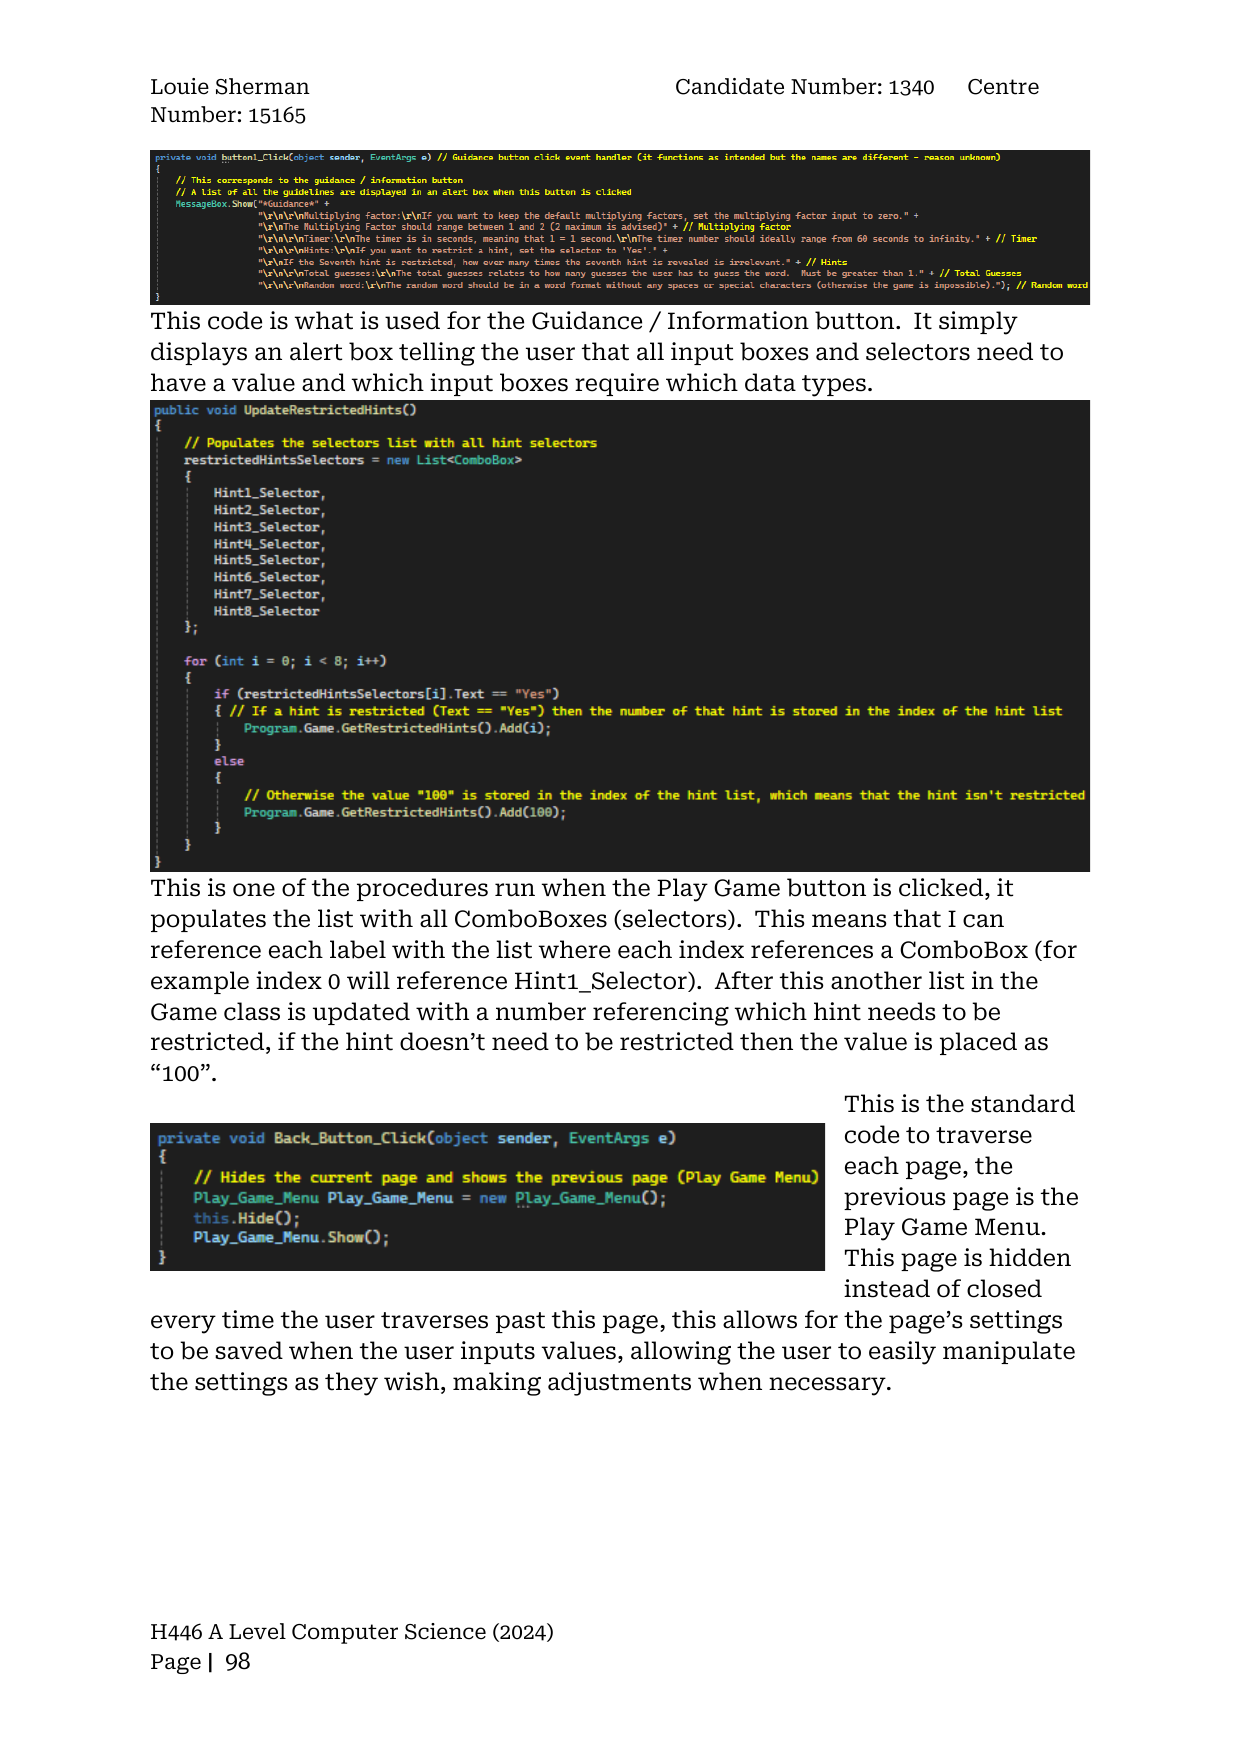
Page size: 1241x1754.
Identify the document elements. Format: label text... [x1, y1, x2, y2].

picture [150, 1123, 826, 1271]
text This code is what is used for the Guidance / Information button. It simply displays an alert box telling the user that all input boxes and selectors need to have a value and which input boxes require which data types. [150, 308, 1090, 397]
picture [150, 400, 1091, 872]
picture [150, 150, 1091, 305]
text This is one of the procedures run when the Play Game button is clicked, it populates the list with all ComboBoxes (selectors). This means that I can reference each label with the list where each index references a ComboBox (for example index 0 will reference Hint1_Selector). After this another list in the Game class is updated with a number referencing which hint needs to be restricted, if the hint doesn’t need to be restricted then the value is placed as “100”. [150, 875, 1090, 1087]
